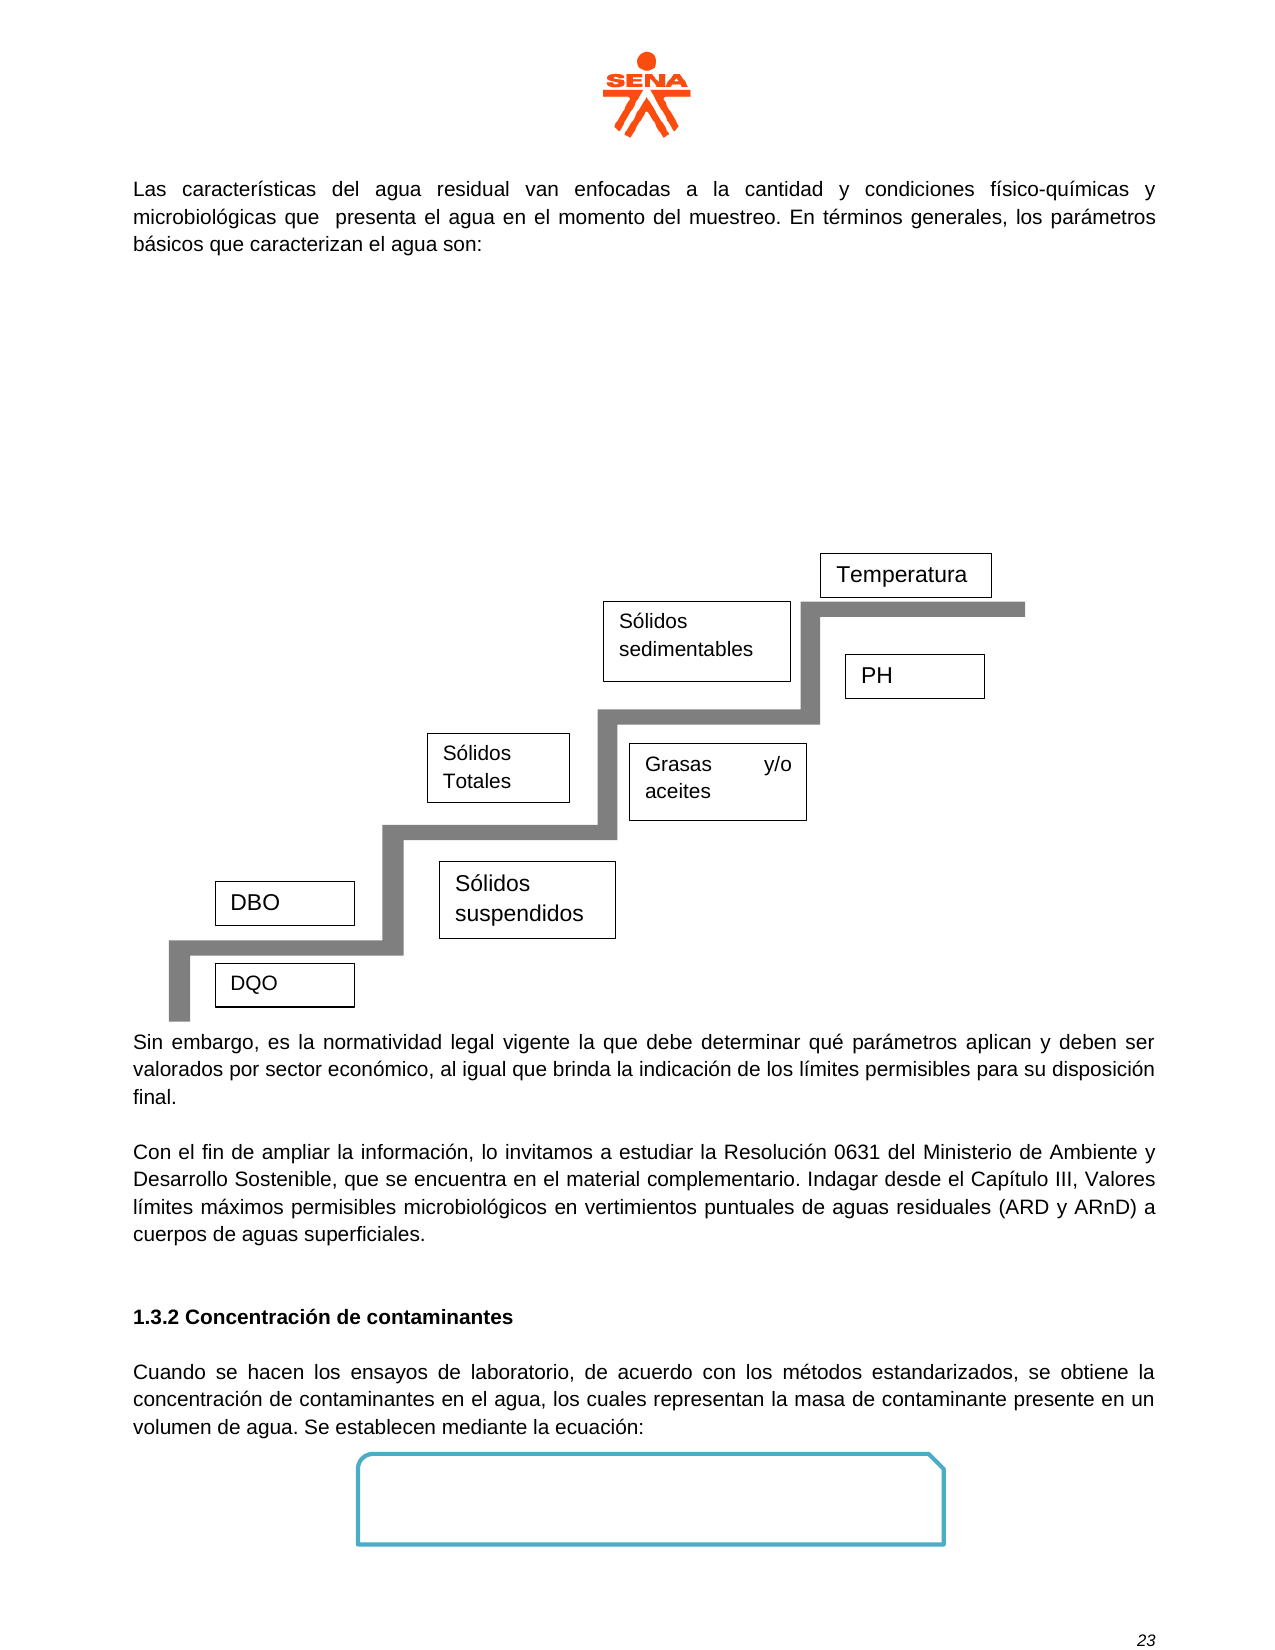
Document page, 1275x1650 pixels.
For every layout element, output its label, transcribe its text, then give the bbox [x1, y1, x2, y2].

text Con el fin de ampliar la información, lo invitamos a estudiar la Resolución 0631 del Ministerio de Ambiente y Desarrollo Sostenible, que se encuentra en el material complementario. Indagar desde el Capítulo III, Valores límites máximos permisibles microbiológicos en vertimientos puntuales de aguas residuales (ARD y ARnD) a cuerpos de aguas superficiales. [133, 1140, 1157, 1246]
text 1.3.2 Concentración de contaminantes [133, 1305, 1157, 1329]
text Las características del agua residual van enfocadas a la cantidad y condiciones físico-químicas y microbiológicas que presenta el agua en el momento del muestreo. En términos generales, los parámetros básicos que caracterizan el agua son: [133, 177, 1157, 256]
text Cuando se hacen los ensayos de laboratorio, de acuerdo con los métodos estandarizados, se obtiene la concentración de contaminantes en el agua, los cuales representan la masa de contaminante presente en un volumen de agua. Se establecen mediante la ecuación: [133, 1360, 1157, 1439]
text Sin embargo, es la normatividad legal vigente la que debe determinar qué parámetros aplican y deben ser valorados por sector económico, al igual que brinda la indicación de los límites permisibles para su disposición final. [133, 1030, 1157, 1109]
picture [593, 48, 697, 142]
